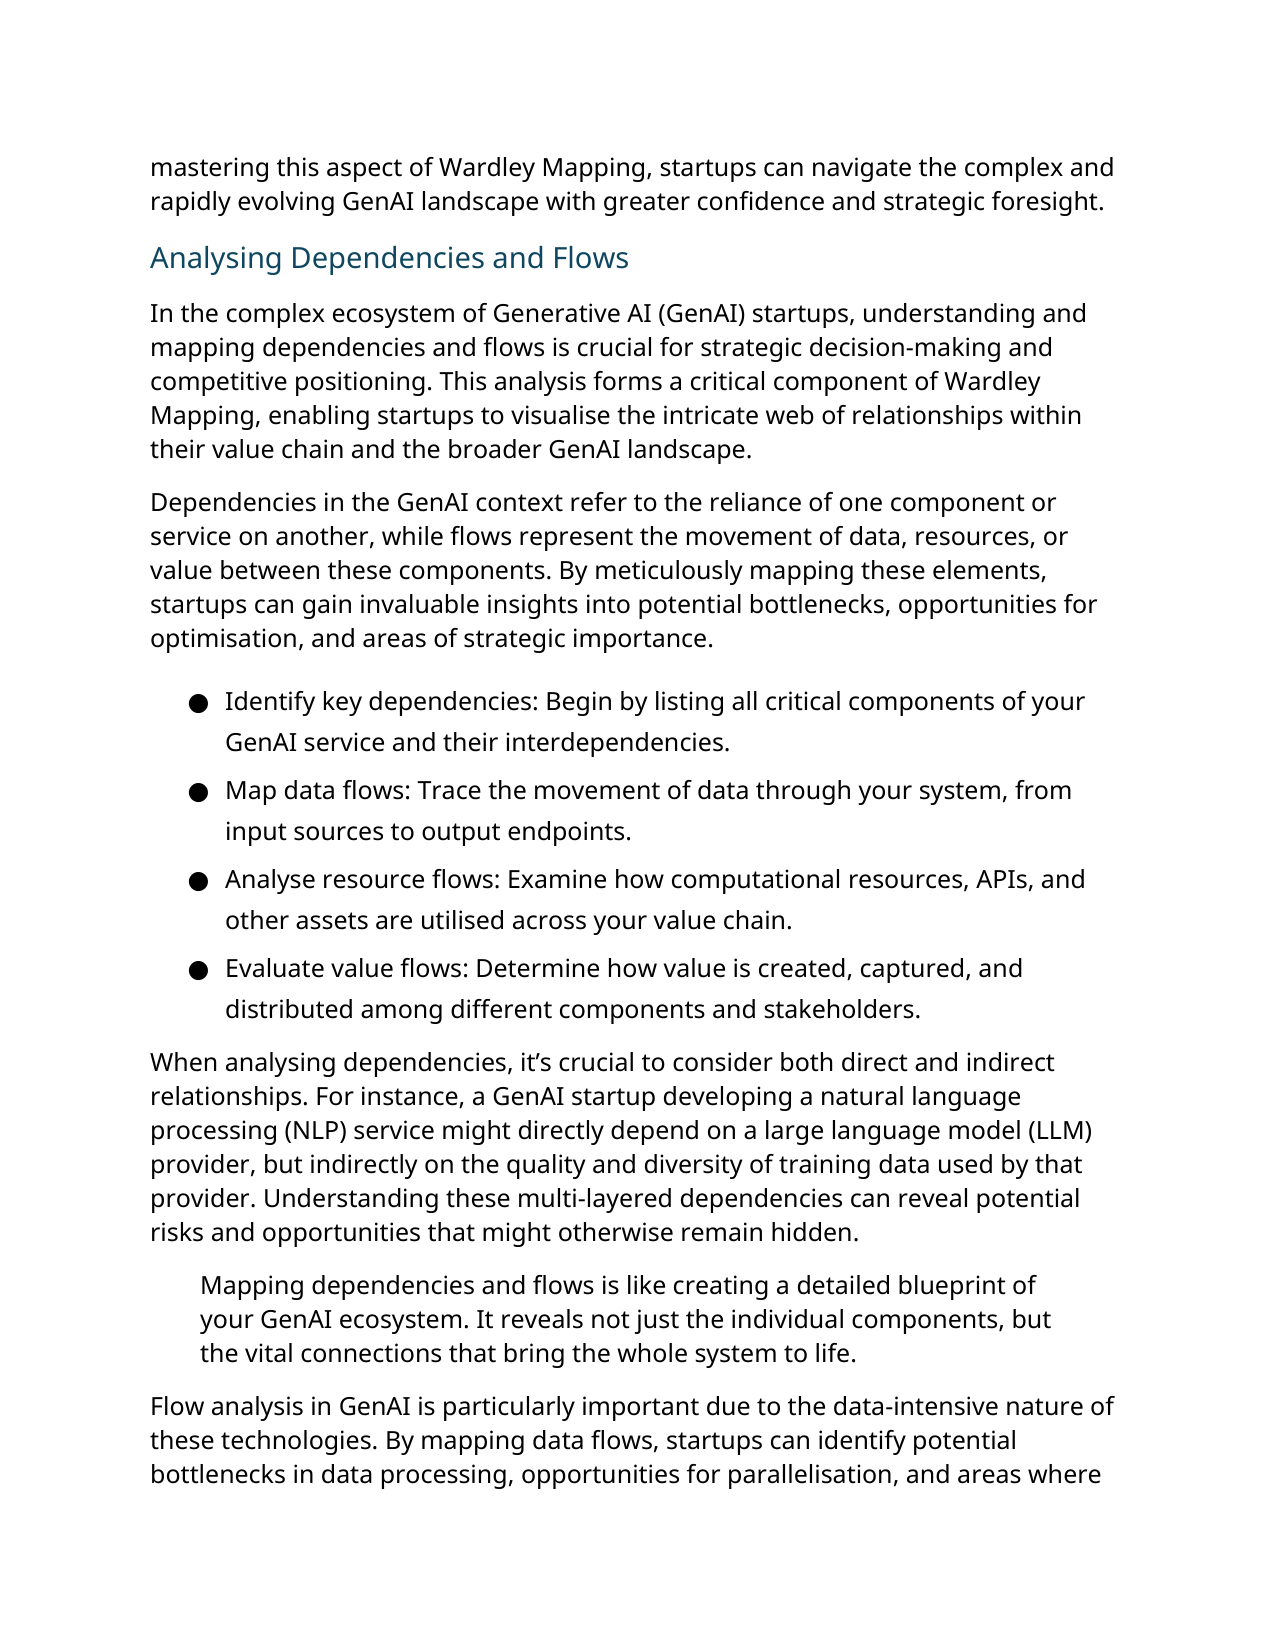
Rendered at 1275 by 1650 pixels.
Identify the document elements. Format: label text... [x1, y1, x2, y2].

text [150, 150, 1125, 218]
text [150, 1389, 1125, 1491]
text When analysing dependencies, it’s crucial to consider both direct and indirect relationships. For instance, a GenAI startup developing a natural language processing (NLP) service might directly depend on a large language model (LLM) provider, but indirectly on the quality and diversity of training data used by that provider. Understanding these multi-layered dependencies can reveal potential risks and opportunities that might otherwise remain hidden. [150, 1045, 1125, 1249]
list Evaluate value flows: Determine how value is created, captured, and distributed among different components and stakeholders. [187, 941, 1125, 1026]
list Identify key dependencies: Begin by listing all critical components of your GenAI service and their interdependencies. [187, 673, 1125, 759]
list Analyse resource flows: Examine how computational resources, APIs, and other assets are utilised across your value chain. [187, 852, 1125, 937]
text Mapping dependencies and flows is like creating a detailed blueprint of your GenAI ecosystem. It reveals not just the individual components, but the vital connections that bring the whole system to life. [200, 1268, 1075, 1370]
list Map data flows: Trace the movement of data through your system, from input sources to output endpoints. [187, 762, 1125, 848]
text In the complex ecosystem of Generative AI (GenAI) startups, understanding and mapping dependencies and flows is crucial for strategic decision-making and competitive positioning. This analysis forms a critical component of Wardley Mapping, enabling startups to visualise the intricate web of relationships within their value chain and the broader GenAI landscape. [150, 295, 1125, 466]
subtitle Analysing Dependencies and Flows [150, 237, 1125, 277]
text Dependencies in the GenAI context refer to the reliance of one component or service on another, while flows represent the movement of data, resources, or value between these components. By meticulously mapping these elements, startups can gain invaluable insights into potential bottlenecks, opportunities for optimisation, and areas of strategic importance. [150, 484, 1125, 655]
